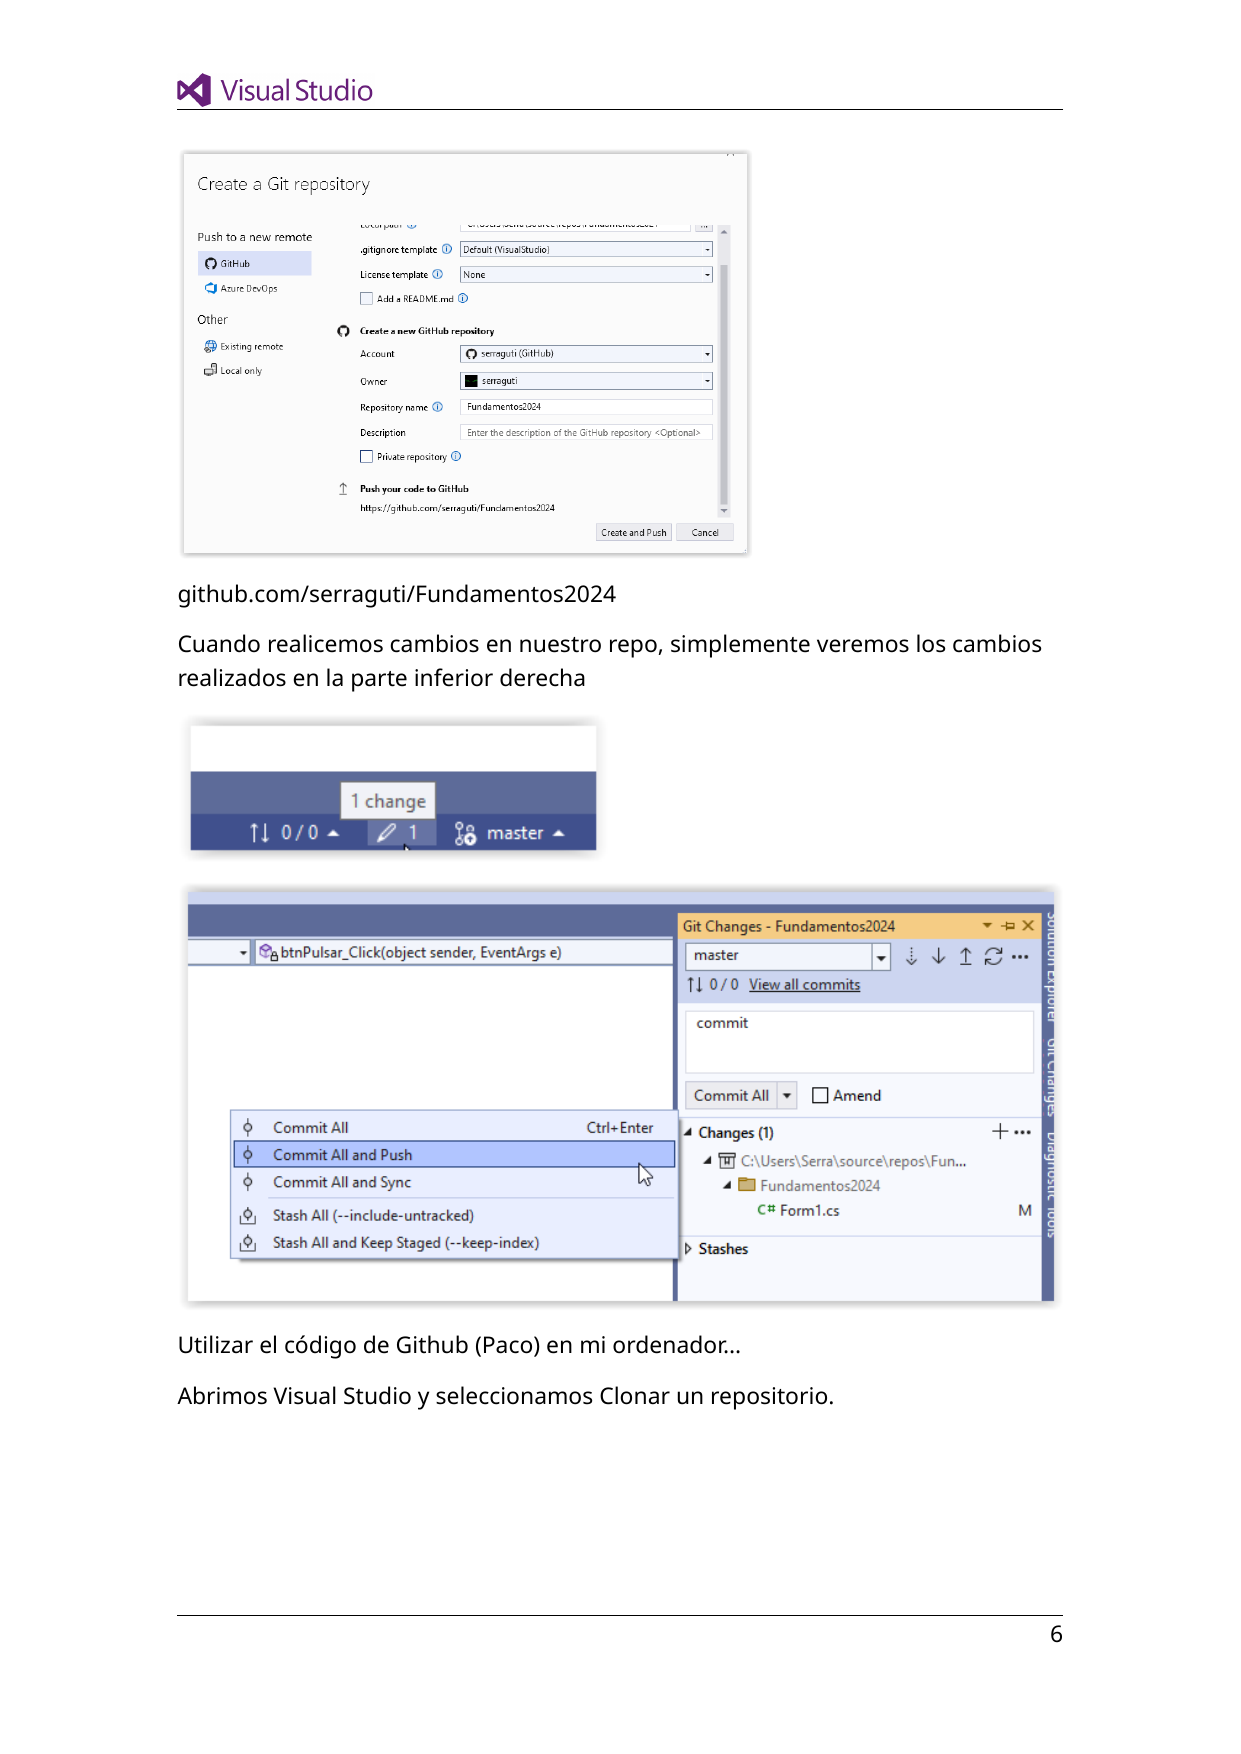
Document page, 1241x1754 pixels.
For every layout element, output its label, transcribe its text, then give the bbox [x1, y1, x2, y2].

picture [177, 881, 1063, 1311]
picture [177, 712, 609, 863]
text github.com/serraguti/Fundamentos2024 [177, 578, 1063, 609]
text Abrimos Visual Studio y seleccionamos Clonar un repositorio. [177, 1380, 1063, 1411]
text Utilizar el código de Github (Paco) en mi ordenador… [177, 1329, 1063, 1361]
picture [177, 73, 375, 107]
picture [177, 147, 753, 559]
text Cuando realicemos cambios en nuestro repo, simplemente veremos los cambios realizados en la parte inferior derecha [177, 628, 1063, 693]
